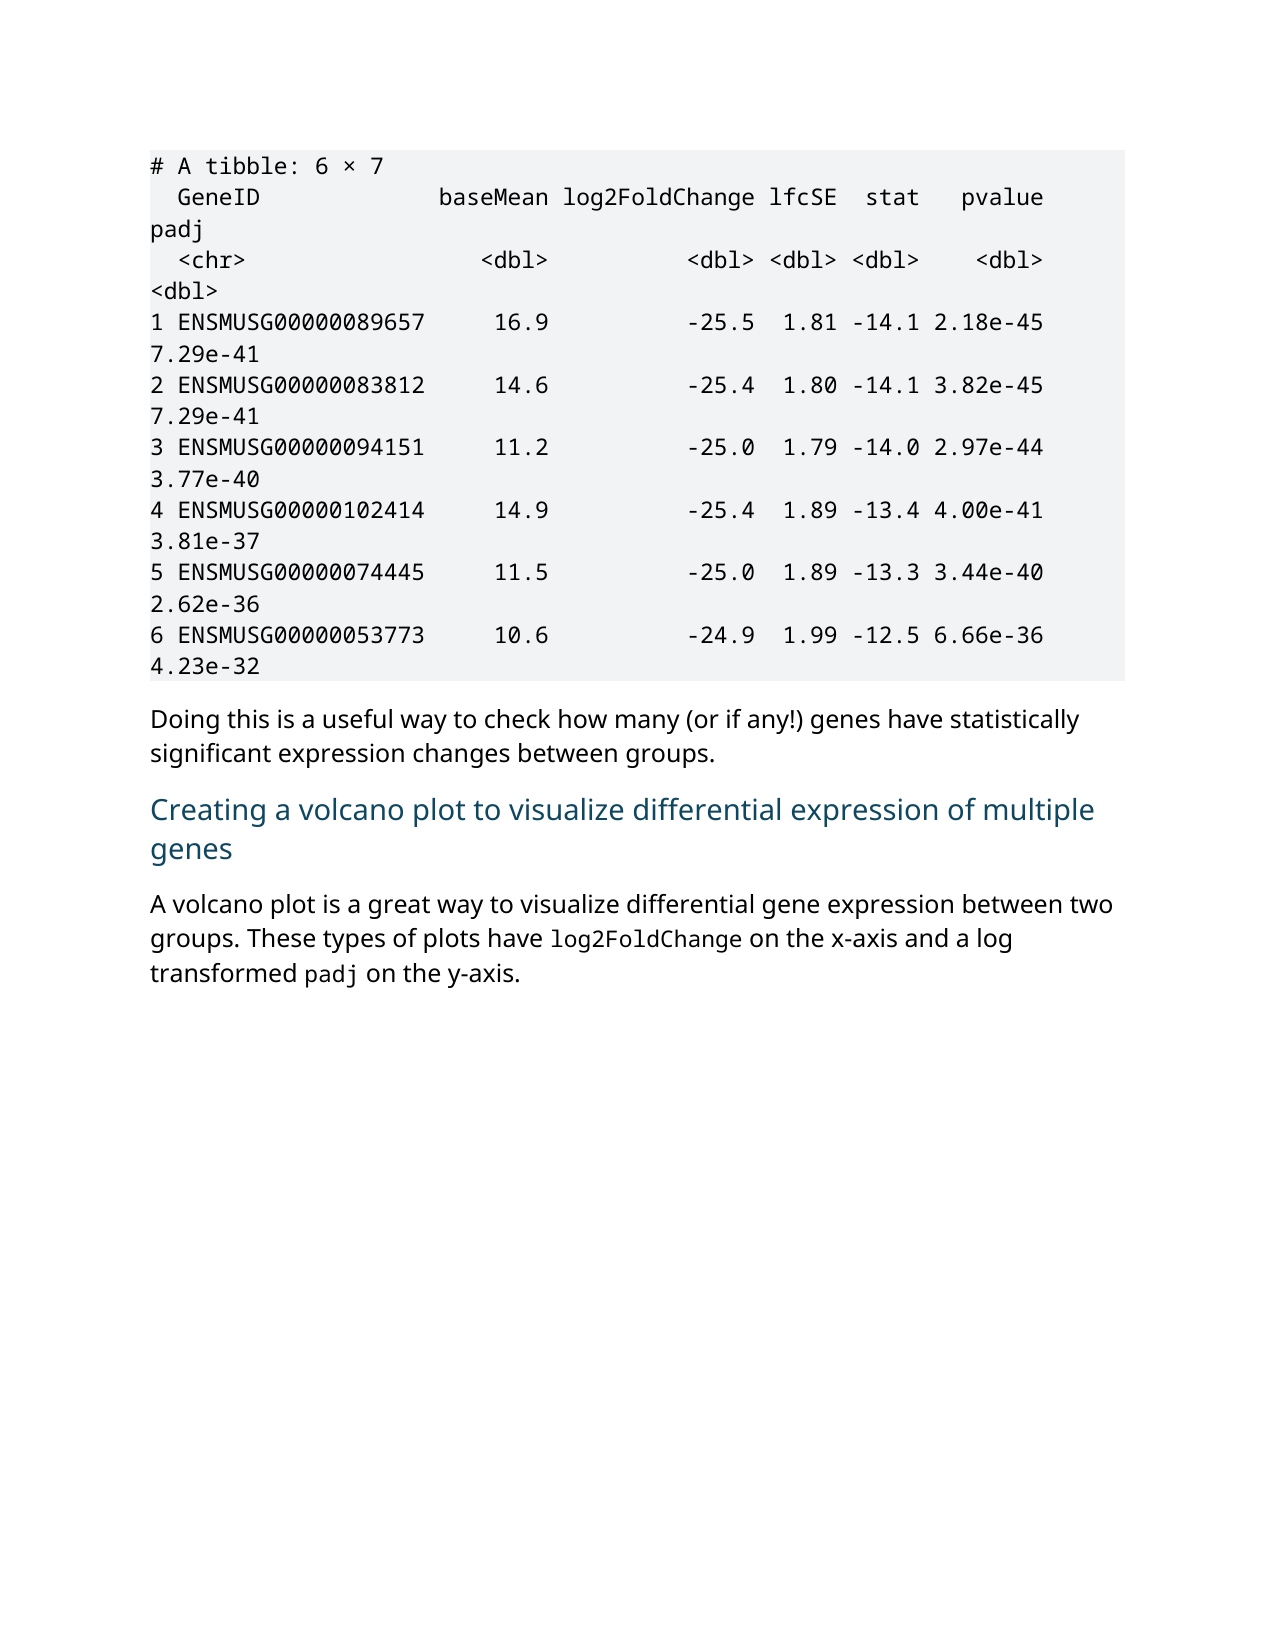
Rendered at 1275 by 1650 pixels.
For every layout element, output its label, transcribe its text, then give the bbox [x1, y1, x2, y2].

text A volcano plot is a great way to visualize differential gene expression between two groups. These types of plots have log2FoldChange on the x-axis and a log transformed padj on the y-axis. [150, 887, 1125, 989]
subtitle Creating a volcano plot to visualize differential expression of multiple genes [150, 789, 1125, 868]
text # A tibble: 6 × 7 GeneID baseMean log2FoldChange lfcSE stat pvalue padj <chr> <dbl> <dbl> <dbl> <dbl> <dbl> <dbl> 1 ENSMUSG00000089657 16.9 -25.5 1.81 -14.1 2.18e-45 7.29e-41 2 ENSMUSG00000083812 14.6 -25.4 1.80 -14.1 3.82e-45 7.29e-41 3 ENSMUSG00000094151 11.2 -25.0 1.79 -14.0 2.97e-44 3.77e-40 4 ENSMUSG00000102414 14.9 -25.4 1.89 -13.4 4.00e-41 3.81e-37 5 ENSMUSG00000074445 11.5 -25.0 1.89 -13.3 3.44e-40 2.62e-36 6 ENSMUSG00000053773 10.6 -24.9 1.99 -12.5 6.66e-36 4.23e-32 [150, 150, 1125, 681]
text Doing this is a useful way to check how many (or if any!) genes have statistically significant expression changes between groups. [150, 702, 1125, 770]
